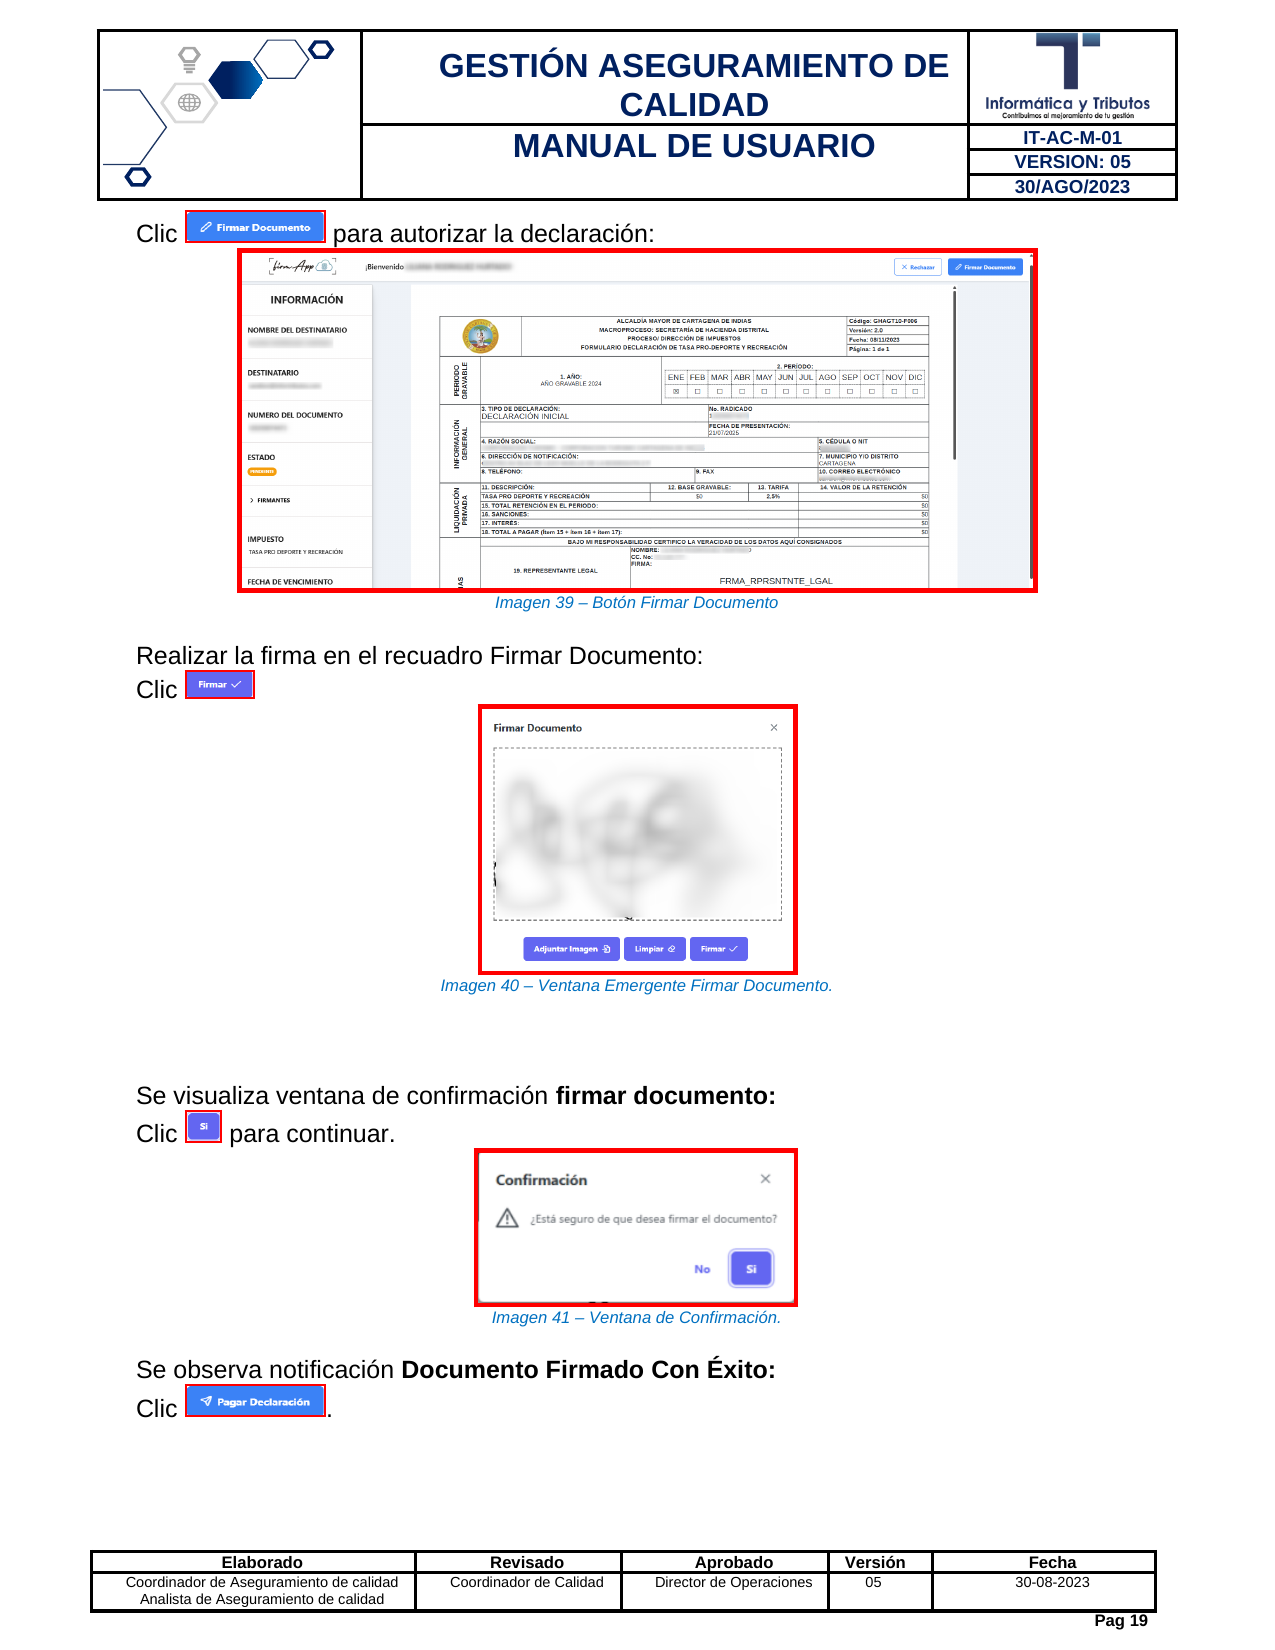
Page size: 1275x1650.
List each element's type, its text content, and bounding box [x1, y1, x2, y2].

picture [242, 253, 1033, 588]
picture [187, 212, 324, 241]
picture [187, 672, 253, 697]
text Clic para autorizar la declaración: [136, 210, 1139, 248]
text Clic para continuar. [136, 1109, 1139, 1148]
picture [482, 709, 793, 971]
text Clic [136, 670, 1139, 704]
text Clic . [136, 1384, 1139, 1422]
text Imagen 40 – Ventana Emergente Firmar Documento. [136, 975, 1139, 994]
text Imagen 41 – Ventana de Confirmación. [136, 1307, 1139, 1327]
picture [985, 32, 1150, 120]
picture [478, 1153, 794, 1303]
text Realizar la firma en el recuadro Firmar Documento: [136, 641, 1139, 670]
text Imagen 39 – Botón Firmar Documento [136, 593, 1139, 612]
picture [187, 1112, 220, 1141]
picture [187, 1386, 324, 1415]
text Se observa notificación Documento Firmado Con Éxito: [136, 1355, 1139, 1384]
text Se visualiza ventana de confirmación firmar documento: [136, 1081, 1139, 1109]
